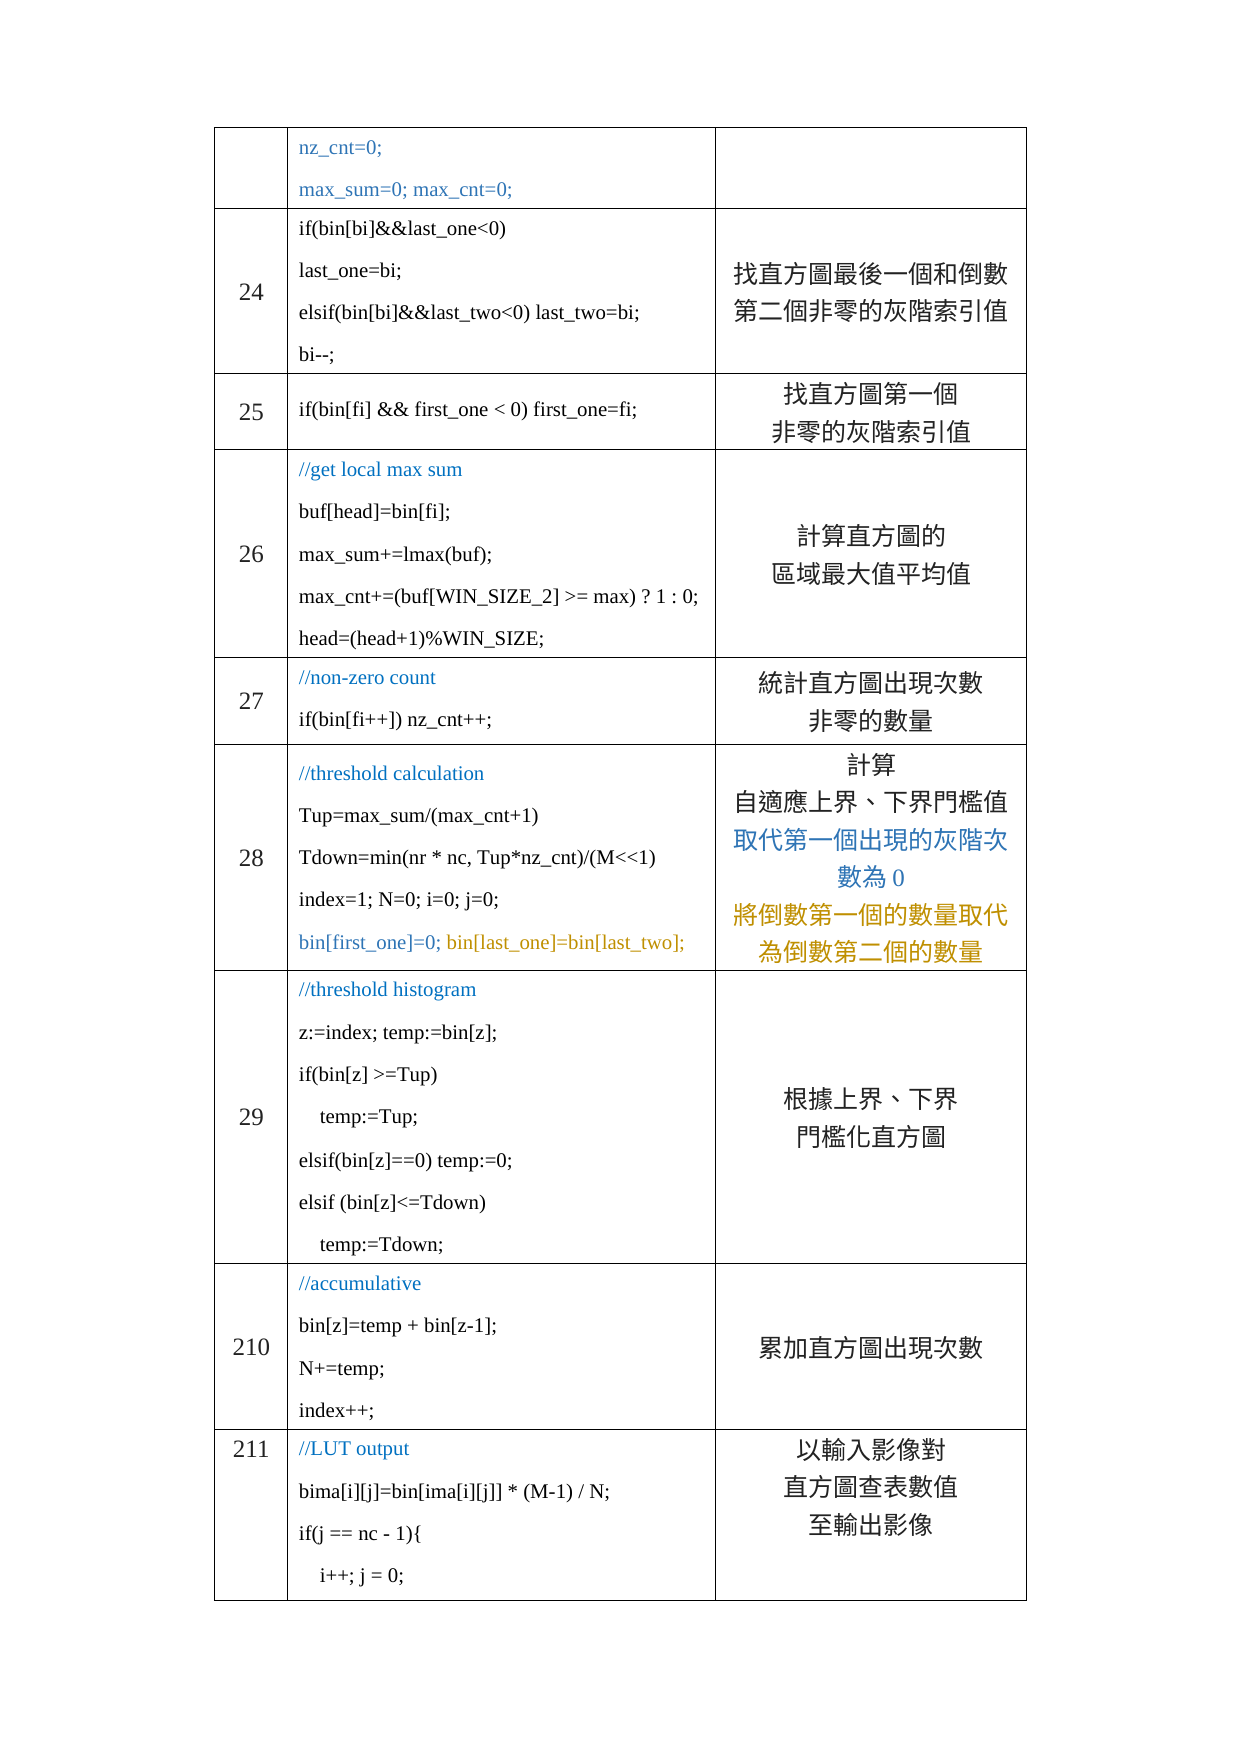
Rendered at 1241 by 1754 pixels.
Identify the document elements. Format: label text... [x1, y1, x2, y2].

table_cell 計算 自適應上界、下界門檻值 取代第一個出現的灰階次數為0 將倒數第一個的數量取代為倒數第二個的數量 [716, 745, 1026, 969]
table_cell 24 [215, 209, 287, 373]
table_cell if(bin[fi] && first_one < 0) first_one=fi; [288, 374, 715, 449]
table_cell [288, 128, 715, 208]
table_cell //threshold histogram z:=index; temp:=bin[z]; if(bin[z] >=Tup) temp:=Tup; elsif(bin[z]==0) temp:=0; elsif (bin[z]<=Tdown) temp:=Tdown; [288, 971, 715, 1263]
table_cell //get local max sum buf[head]=bin[fi]; max_sum+=lmax(buf); max_cnt+=(buf[WIN_SIZE_2] >= max) ? 1 : 0; head=(head+1)%WIN_SIZE; [288, 450, 715, 657]
table_cell 29 [215, 971, 287, 1263]
table_cell 統計直方圖出現次數 非零的數量 [716, 658, 1026, 743]
table_cell 計算直方圖的 區域最大值平均值 [716, 450, 1026, 657]
table_cell //threshold calculation Tup=max_sum/(max_cnt+1) Tdown=min(nr * nc, Tup*nz_cnt)/(M<<1) index=1; N=0; i=0; j=0; bin[first_one]=0; bin[last_one]=bin[last_two]; [288, 745, 715, 969]
table_cell 27 [215, 658, 287, 743]
table_cell if(bin[bi]&&last_one<0) last_one=bi; elsif(bin[bi]&&last_two<0) last_two=bi; bi--; [288, 209, 715, 373]
table_cell 找直方圖第一個 非零的灰階索引值 [716, 374, 1026, 449]
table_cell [288, 1430, 715, 1600]
table_cell 找直方圖最後一個和倒數第二個非零的灰階索引值 [716, 209, 1026, 373]
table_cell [716, 1430, 1026, 1600]
table_cell //non-zero count if(bin[fi++]) nz_cnt++; [288, 658, 715, 743]
table_cell 23 [215, 128, 287, 208]
table_cell 累加直方圖出現次數 [716, 1264, 1026, 1428]
table_cell 26 [215, 450, 287, 657]
table_cell //accumulative bin[z]=temp + bin[z-1]; N+=temp; index++; [288, 1264, 715, 1428]
table_cell 211 [215, 1430, 287, 1600]
table_cell 25 [215, 374, 287, 449]
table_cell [716, 128, 1026, 208]
table_cell 210 [215, 1264, 287, 1428]
table_cell 根據上界、下界 門檻化直方圖 [716, 971, 1026, 1263]
table_cell 28 [215, 745, 287, 969]
